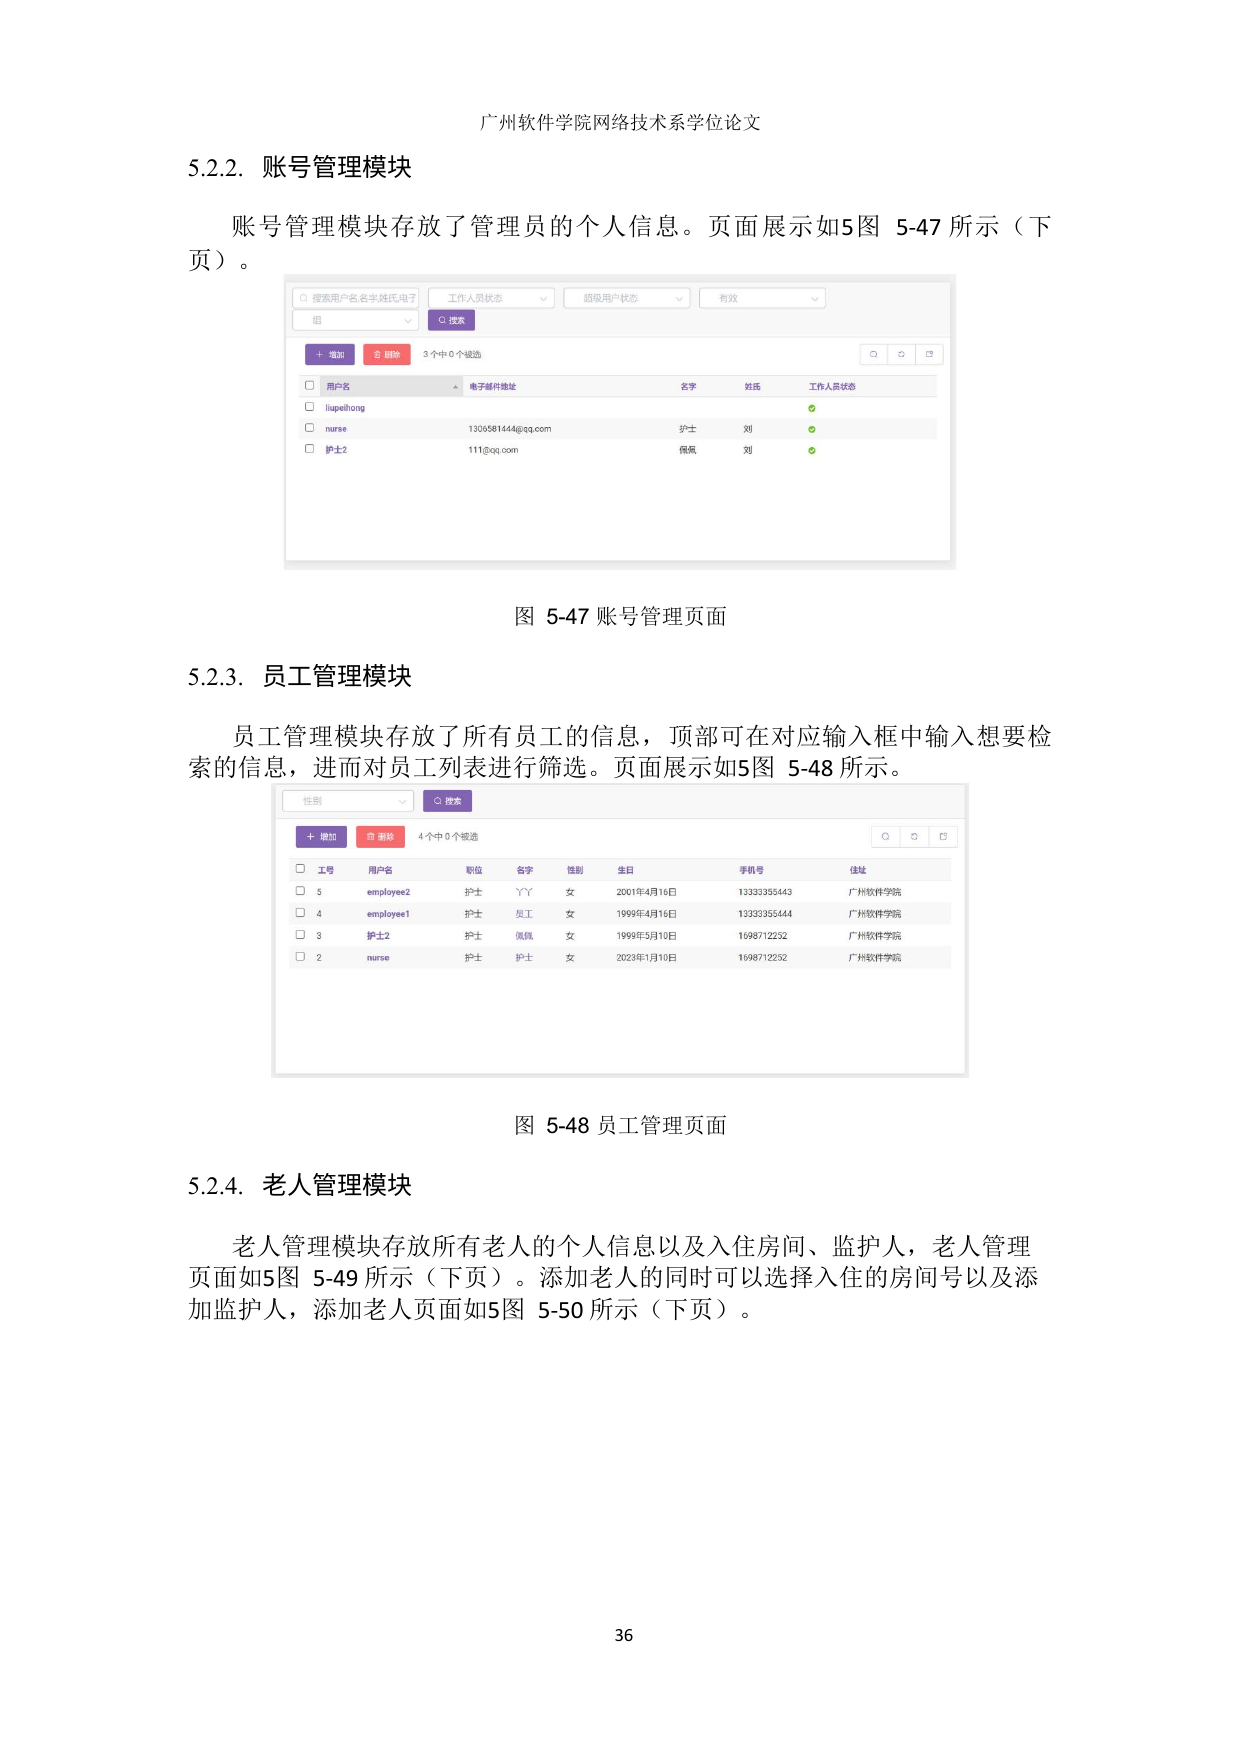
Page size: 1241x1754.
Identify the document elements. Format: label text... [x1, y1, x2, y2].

picture [271, 783, 970, 1078]
subtitle 员工管理模块 [187, 659, 1053, 692]
picture [283, 274, 957, 570]
subtitle 账号管理模块 [187, 150, 1053, 182]
subtitle 老人管理模块 [187, 1168, 1053, 1201]
